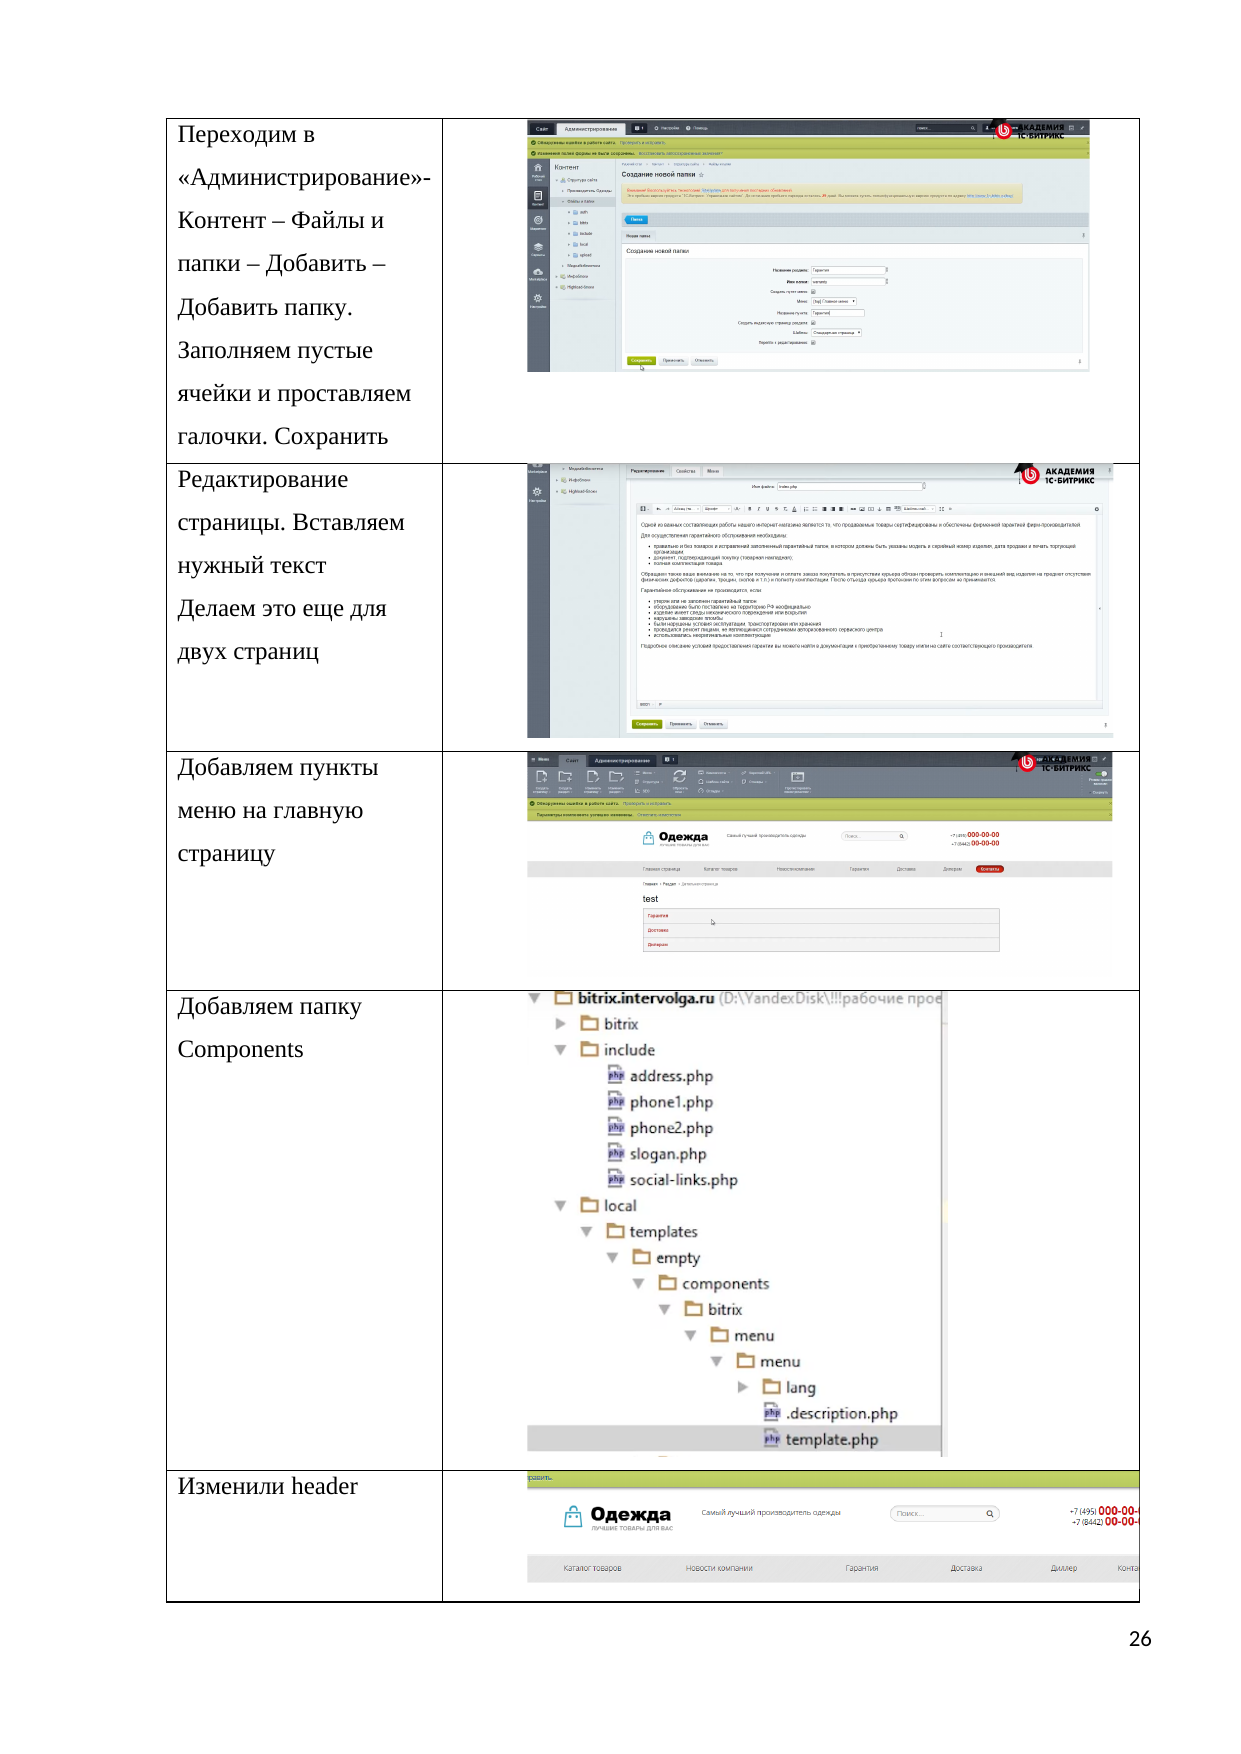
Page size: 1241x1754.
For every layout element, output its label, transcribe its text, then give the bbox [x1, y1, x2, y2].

picture [527, 1471, 1140, 1589]
table_cell Добавляем пункты меню на главную страницу [167, 752, 442, 990]
picture [527, 991, 948, 1457]
table_cell Добавляем папку Components [167, 991, 442, 1470]
table_cell [443, 752, 1139, 990]
table_header [443, 119, 1139, 463]
picture [527, 119, 1090, 372]
table_cell [443, 991, 1139, 1470]
table_cell Изменили header [167, 1471, 442, 1601]
table_header Переходим в «Администрирование»- Контент – Файлы и папки – Добавить – Добавить папку. Заполняем пустые ячейки и проставляем галочки. Сохранить [167, 119, 442, 463]
table_cell [443, 464, 1139, 751]
picture [527, 463, 1114, 738]
picture [527, 752, 1113, 977]
table_cell [443, 1471, 1139, 1601]
table_cell Редактирование страницы. Вставляем нужный текст Делаем это еще для двух страниц [167, 464, 442, 751]
